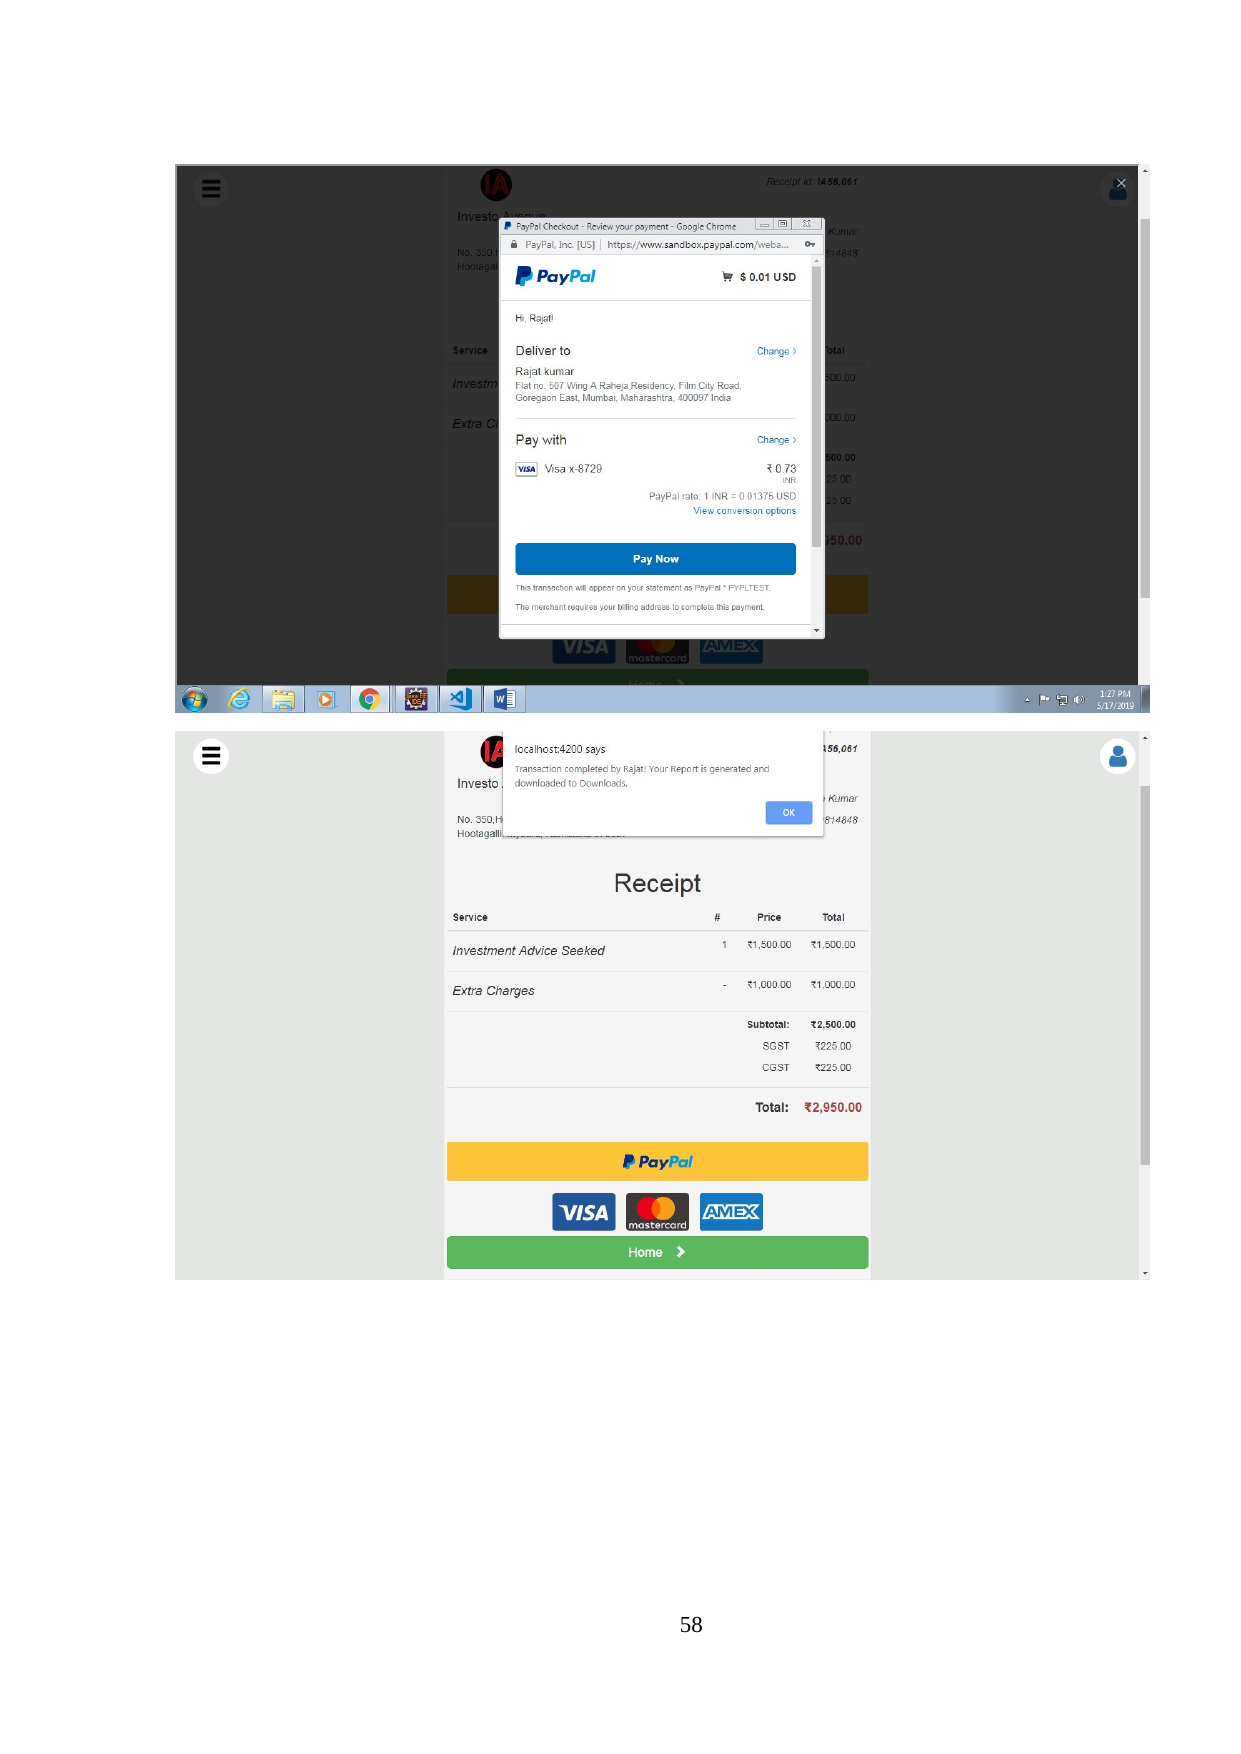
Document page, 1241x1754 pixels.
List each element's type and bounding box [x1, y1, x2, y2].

picture [175, 731, 1150, 1280]
picture [175, 164, 1150, 713]
